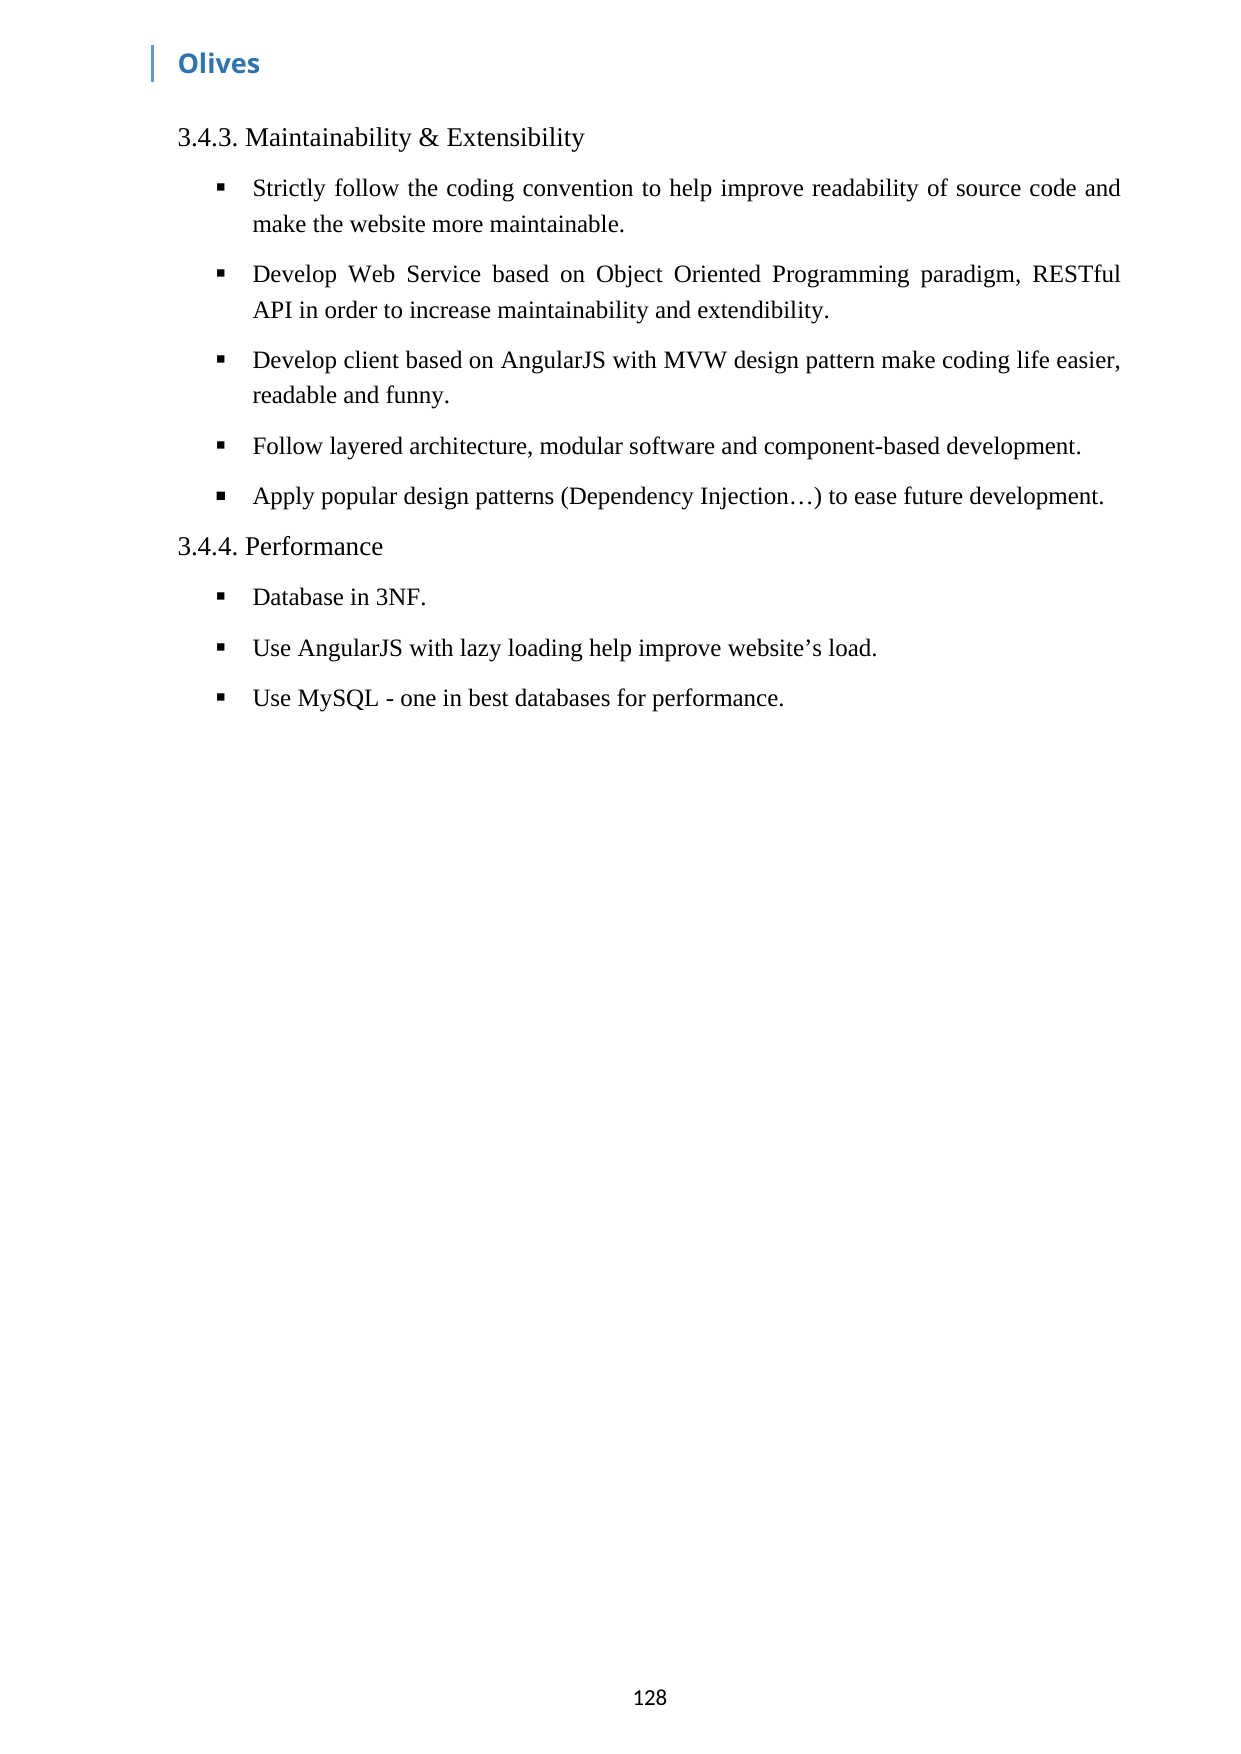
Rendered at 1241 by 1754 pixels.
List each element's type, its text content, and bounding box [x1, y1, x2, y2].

list Use AngularJS with lazy loading help improve website’s load. [215, 628, 1122, 663]
list Strictly follow the coding convention to help improve readability of source code and make the website more maintainable. [215, 168, 1122, 239]
subtitle 3.4.4. Performance [177, 527, 1122, 562]
list Develop client based on AngularJS with MVW design pattern make coding life easier, readable and funny. [215, 340, 1122, 411]
list Follow layered architecture, modular software and component-based development. [215, 426, 1122, 461]
list Use MySQL - one in best databases for performance. [215, 678, 1122, 713]
list Apply popular design patterns (Dependency Injection…) to ease future development. [215, 476, 1122, 512]
list Database in 3NF. [215, 577, 1122, 613]
list Develop Web Service based on Object Oriented Programming paradigm, RESTful API in order to increase maintainability and extendibility. [215, 254, 1122, 325]
subtitle 3.4.3. Maintainability & Extensibility [177, 118, 1122, 153]
